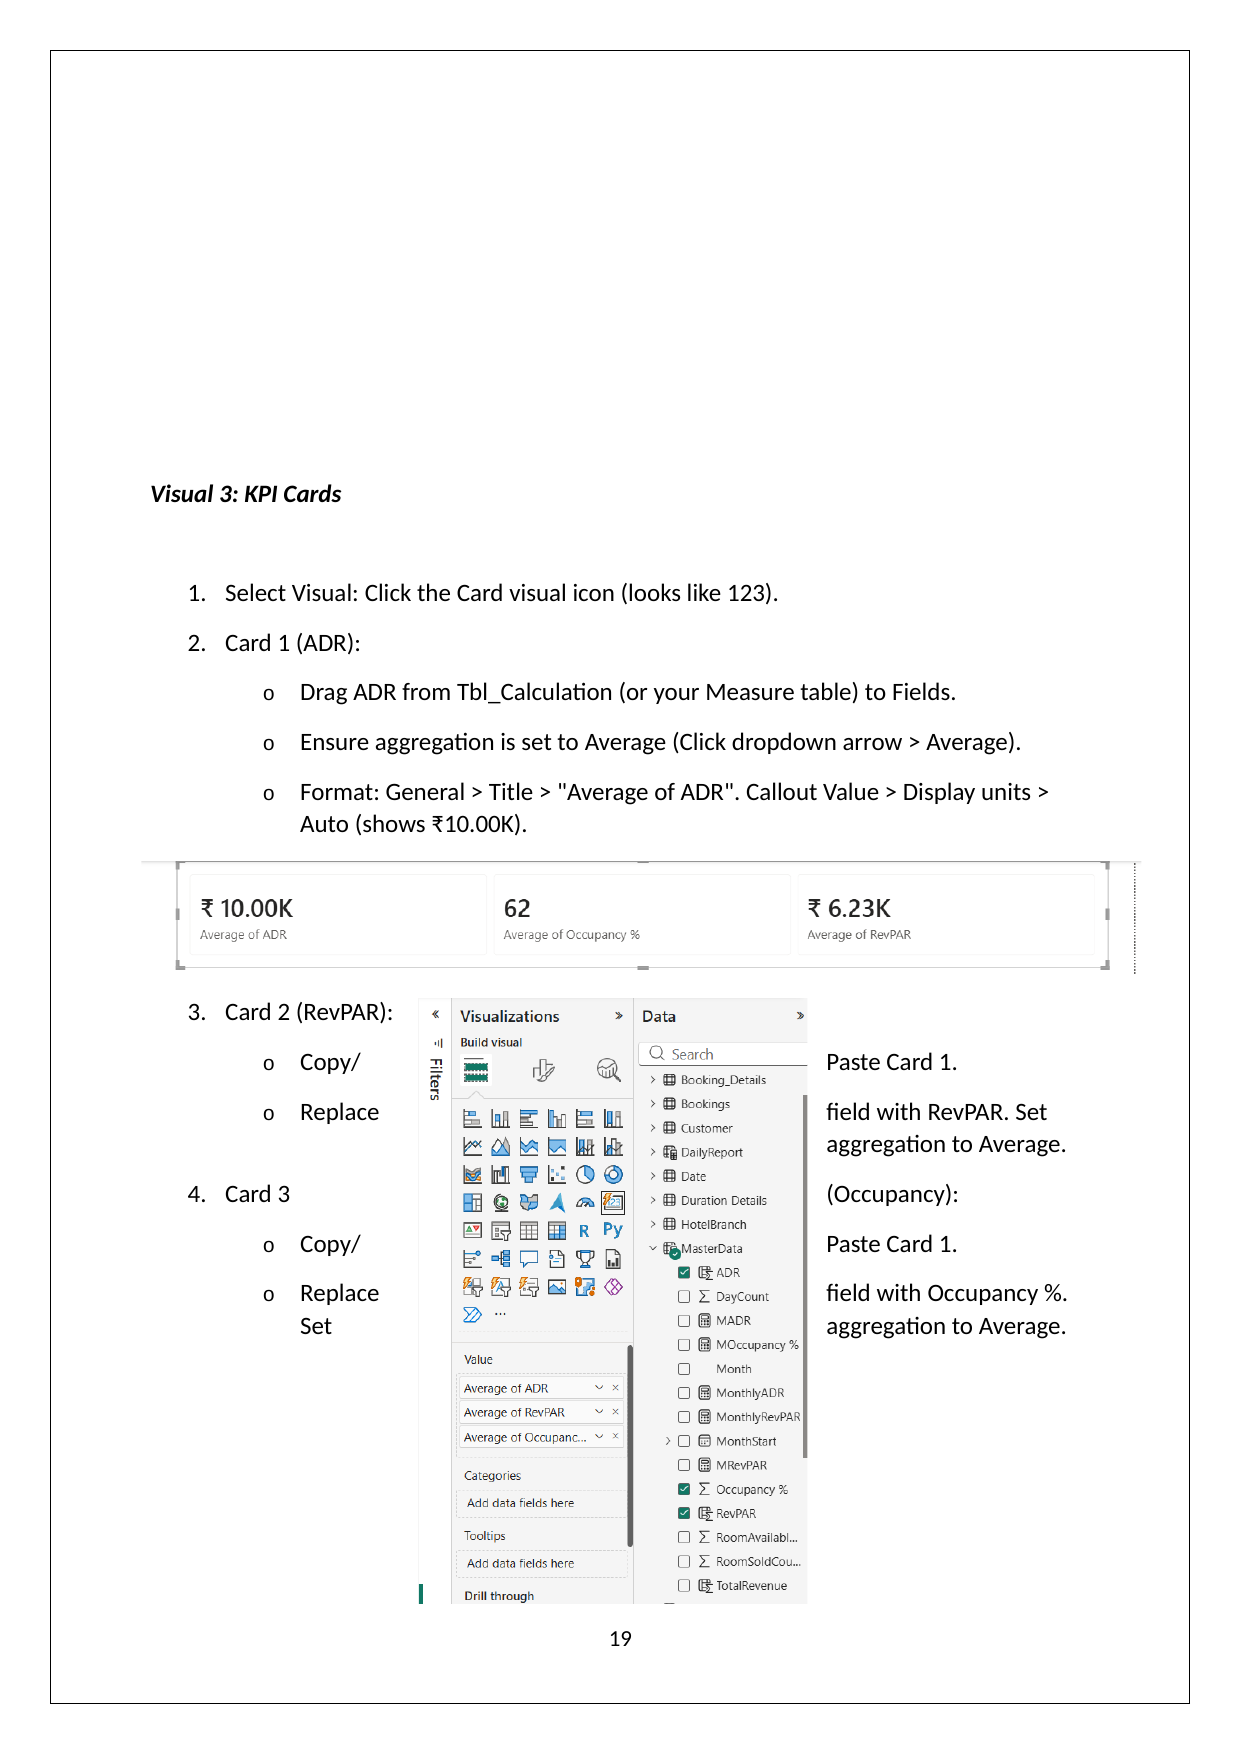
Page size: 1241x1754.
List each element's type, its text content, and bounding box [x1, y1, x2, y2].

list Replace field with Occupancy %. Set aggregation to Average. [262, 1277, 418, 1341]
list Format: General > Title > "Average of ADR". Callout Value > Display units > Auto (shows ₹10.00K). [262, 776, 1090, 839]
list Drag ADR from Tbl_Calculation (or your Measure table) to Fields. [262, 676, 1090, 707]
list Card 3 (Occupancy): [187, 1178, 418, 1209]
list Replace field with RevPAR. Set aggregation to Average. [808, 1096, 1090, 1159]
list Ensure aggregation is set to Average (Click dropdown arrow > Average). [262, 726, 1090, 757]
list Card 1 (ADR): [187, 627, 1090, 657]
list Replace field with RevPAR. Set aggregation to Average. [262, 1096, 418, 1159]
list Copy/Paste Card 1. [262, 1046, 418, 1077]
list Card 3 (Occupancy): [808, 1178, 1090, 1209]
picture [418, 998, 808, 1604]
list Copy/Paste Card 1. [808, 1046, 1090, 1077]
list Copy/Paste Card 1. [262, 1228, 418, 1258]
list Replace field with Occupancy %. Set aggregation to Average. [808, 1277, 1090, 1341]
text Visual 3: KPI Cards [150, 478, 1090, 509]
list Select Visual: Click the Card visual icon (looks like 123). [187, 577, 1090, 608]
list Card 2 (RevPAR): [187, 975, 1090, 1027]
list Copy/Paste Card 1. [808, 1228, 1090, 1258]
picture [141, 860, 1142, 975]
